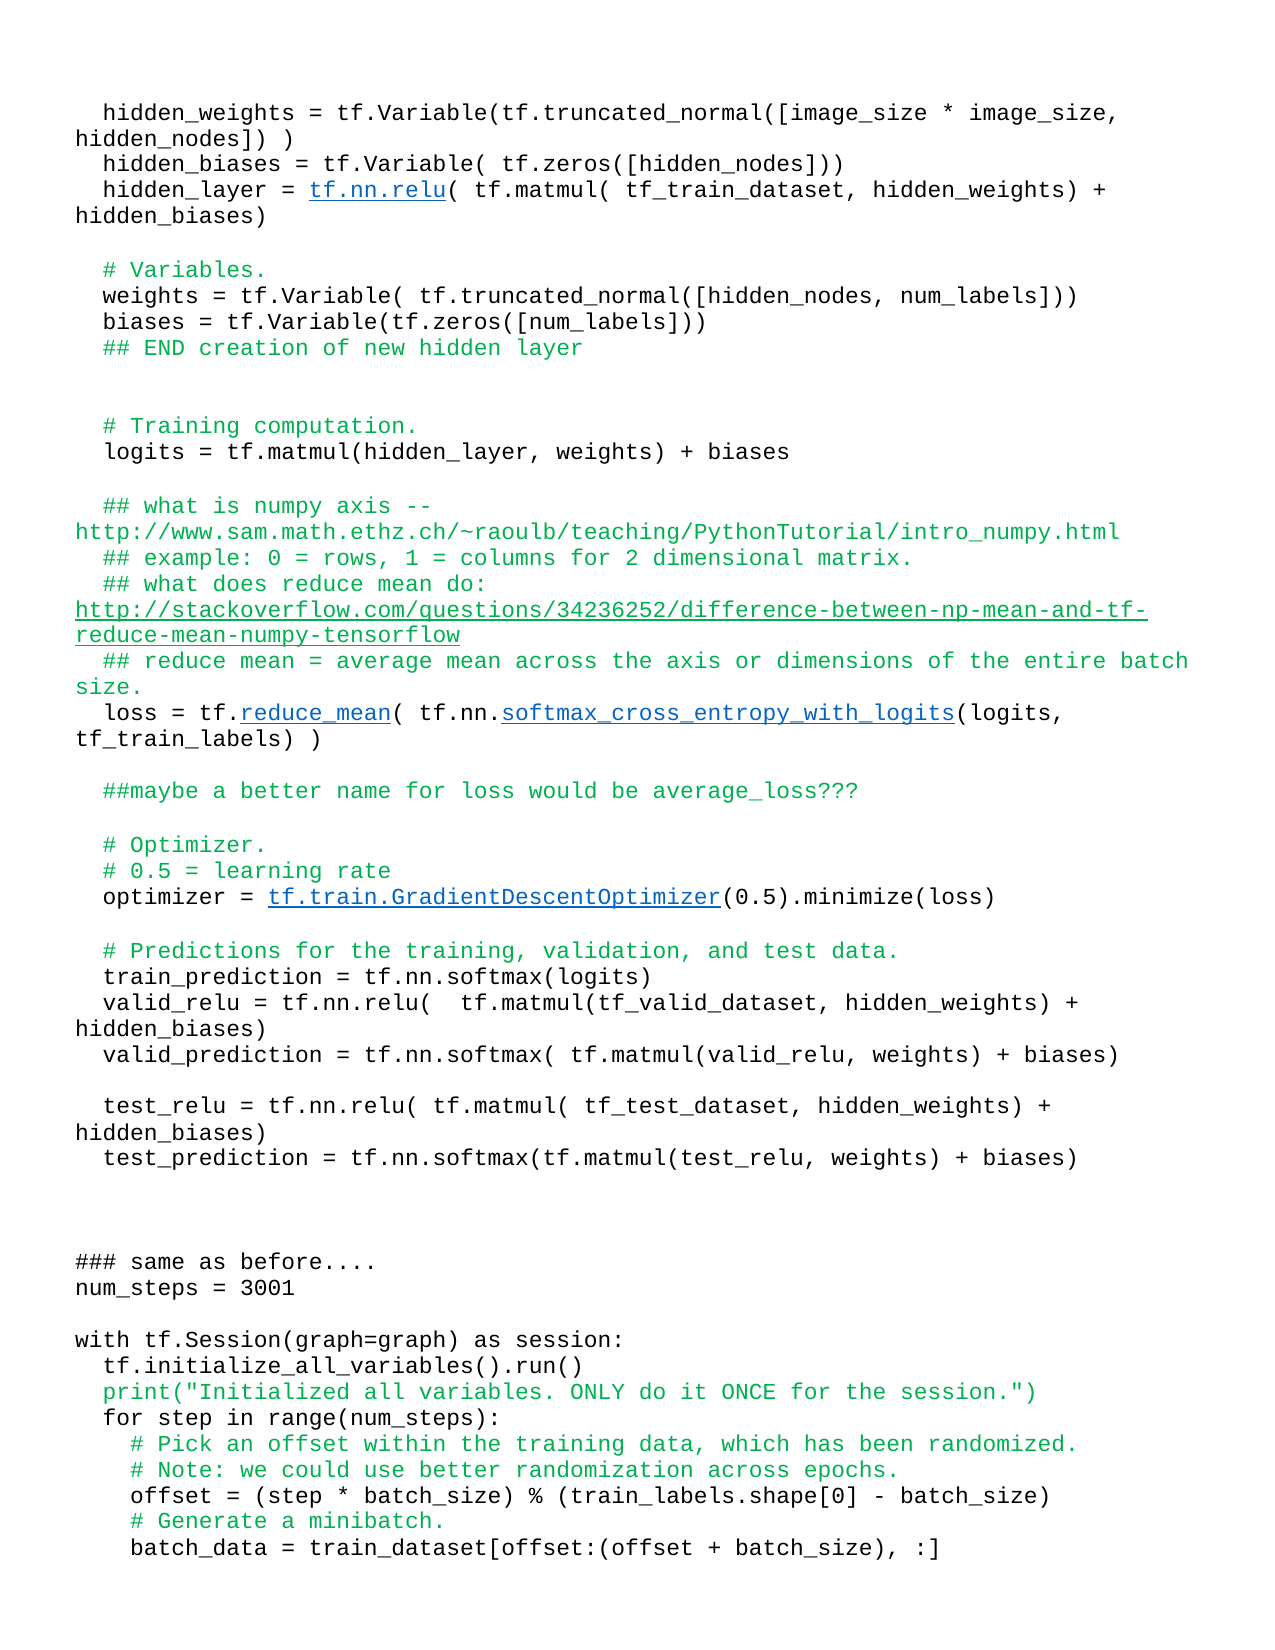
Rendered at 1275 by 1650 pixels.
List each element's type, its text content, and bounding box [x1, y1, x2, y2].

text # Variables. [75, 259, 1200, 284]
text # 0.5 = learning rate [75, 859, 1200, 885]
text hidden_weights = tf.Variable(tf.truncated_normal([image_size * image_size, hidden_nodes]) ) [75, 101, 1200, 153]
text # Predictions for the training, validation, and test data. [75, 939, 1200, 965]
text test_relu = tf.nn.relu( tf.matmul( tf_test_dataset, hidden_weights) + hidden_biases) [75, 1095, 1200, 1147]
text # Pick an offset within the training data, which has been randomized. [75, 1432, 1200, 1458]
text print("Initialized all variables. ONLY do it ONCE for the session.") [75, 1380, 1200, 1406]
text ## what does reduce mean do: http://stackoverflow.com/questions/34236252/difference-between-np-mean-and-tf-reduce-mean-numpy-tensorflow [75, 572, 1200, 650]
text train_prediction = tf.nn.softmax(logits) [75, 965, 1200, 991]
text ## example: 0 = rows, 1 = columns for 2 dimensional matrix. [75, 546, 1200, 572]
text tf.initialize_all_variables().run() [75, 1354, 1200, 1380]
text offset = (step * batch_size) % (train_labels.shape[0] - batch_size) [75, 1484, 1200, 1510]
text biases = tf.Variable(tf.zeros([num_labels])) [75, 311, 1200, 336]
text batch_data = train_dataset[offset:(offset + batch_size), :] [75, 1536, 1200, 1562]
text ##maybe a better name for loss would be average_loss??? [75, 779, 1200, 805]
text ### same as before.... [75, 1251, 1200, 1276]
text valid_prediction = tf.nn.softmax( tf.matmul(valid_relu, weights) + biases) [75, 1043, 1200, 1069]
text weights = tf.Variable( tf.truncated_normal([hidden_nodes, num_labels])) [75, 284, 1200, 311]
text valid_relu = tf.nn.relu( tf.matmul(tf_valid_dataset, hidden_weights) + hidden_biases) [75, 991, 1200, 1043]
text hidden_biases = tf.Variable( tf.zeros([hidden_nodes])) [75, 153, 1200, 179]
text # Training computation. [75, 414, 1200, 440]
text # Optimizer. [75, 833, 1200, 859]
text with tf.Session(graph=graph) as session: [75, 1328, 1200, 1354]
text ## END creation of new hidden layer [75, 336, 1200, 362]
text for step in range(num_steps): [75, 1406, 1200, 1432]
text ## reduce mean = average mean across the axis or dimensions of the entire batch size. [75, 650, 1200, 702]
text optimizer = tf.train.GradientDescentOptimizer(0.5).minimize(loss) [75, 885, 1200, 911]
text logits = tf.matmul(hidden_layer, weights) + biases [75, 440, 1200, 466]
text loss = tf.reduce_mean( tf.nn.softmax_cross_entropy_with_logits(logits, tf_train_labels) ) [75, 702, 1200, 753]
text # Generate a minibatch. [75, 1510, 1200, 1536]
text num_steps = 3001 [75, 1276, 1200, 1302]
text ## what is numpy axis -- http://www.sam.math.ethz.ch/~raoulb/teaching/PythonTutorial/intro_numpy.html [75, 494, 1200, 546]
text # Note: we could use better randomization across epochs. [75, 1458, 1200, 1484]
text hidden_layer = tf.nn.relu( tf.matmul( tf_train_dataset, hidden_weights) + hidden_biases) [75, 179, 1200, 231]
text test_prediction = tf.nn.softmax(tf.matmul(test_relu, weights) + biases) [75, 1147, 1200, 1173]
